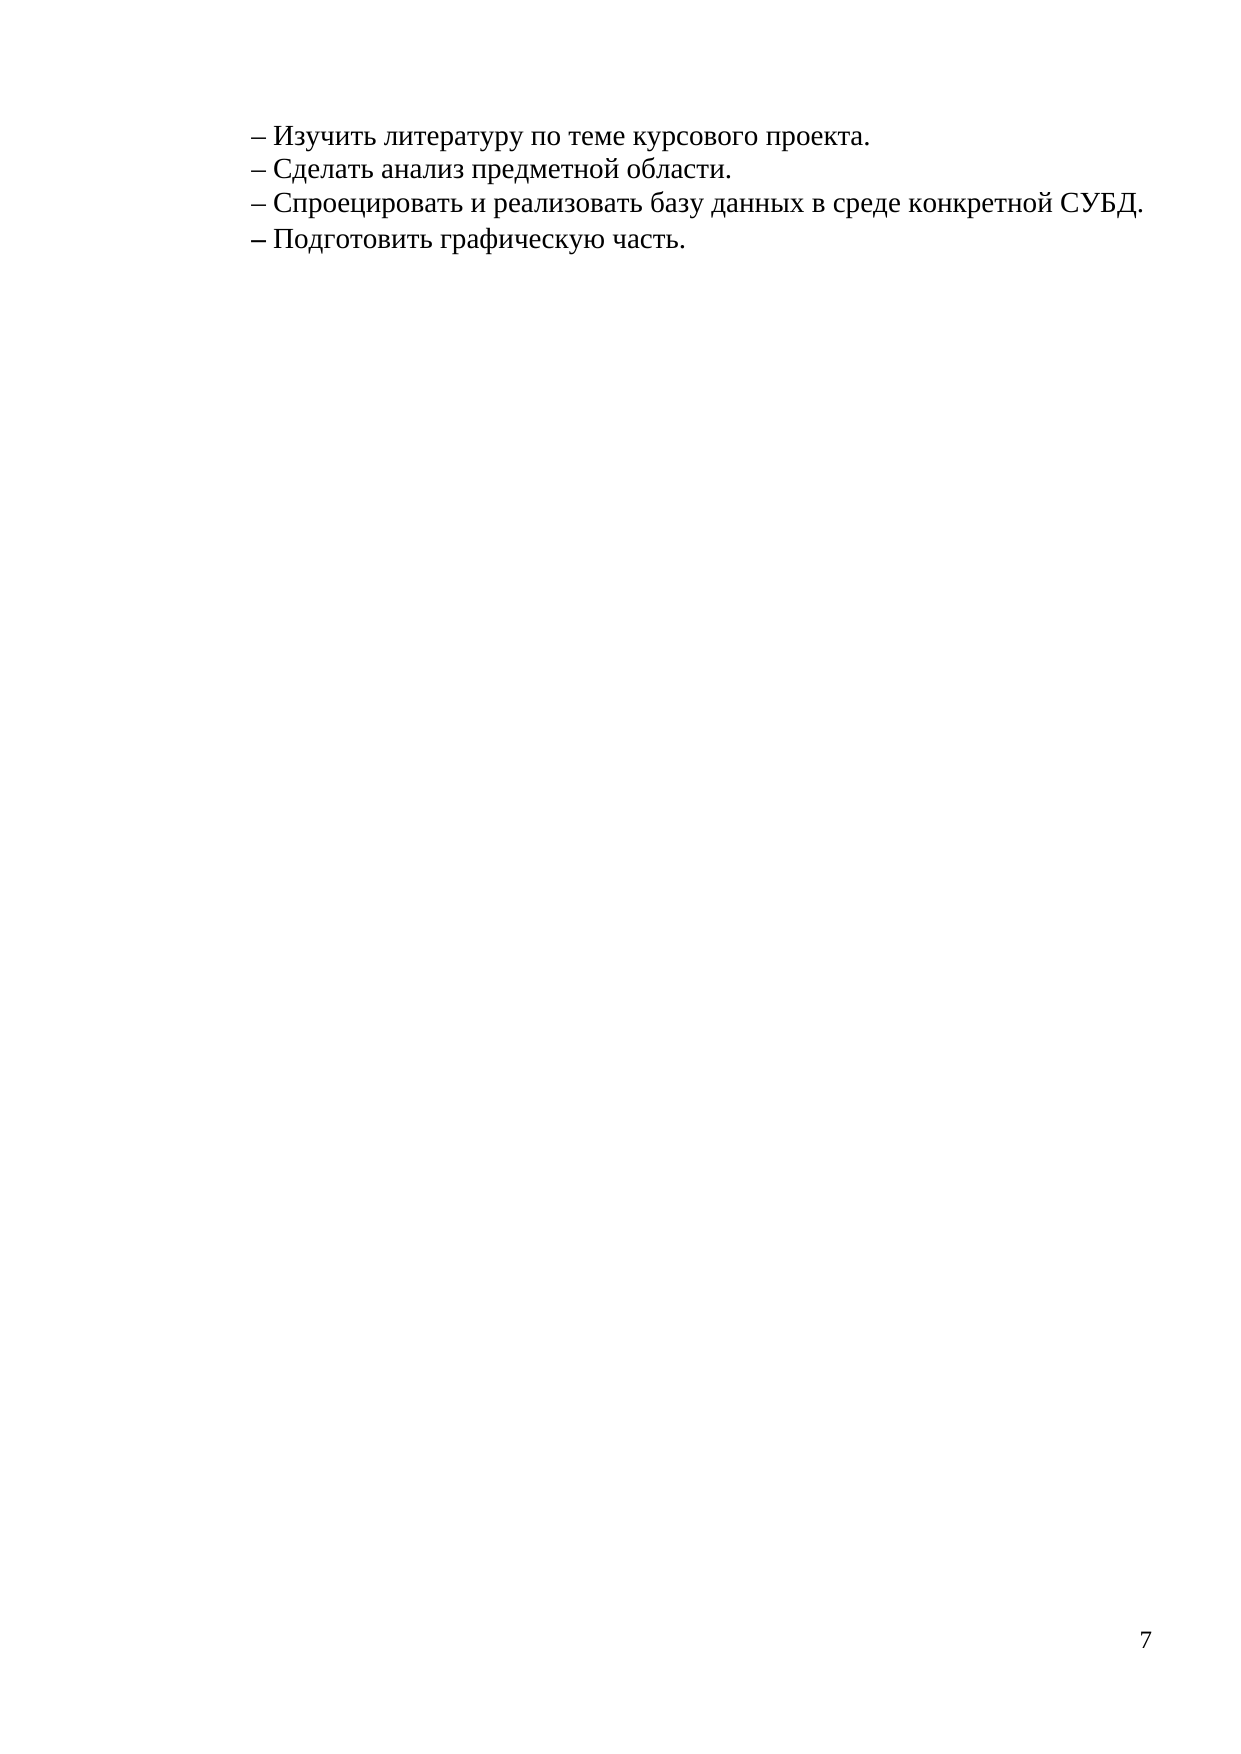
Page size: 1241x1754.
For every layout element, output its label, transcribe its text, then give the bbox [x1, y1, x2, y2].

list Спроецировать и реализовать базу данных в среде конкретной СУБД. [177, 185, 1152, 219]
list Подготовить графическую часть. [177, 219, 1152, 256]
list Изучить литературу по теме курсового проекта. [177, 118, 1152, 152]
list Сделать анализ предметной области. [177, 152, 1152, 185]
